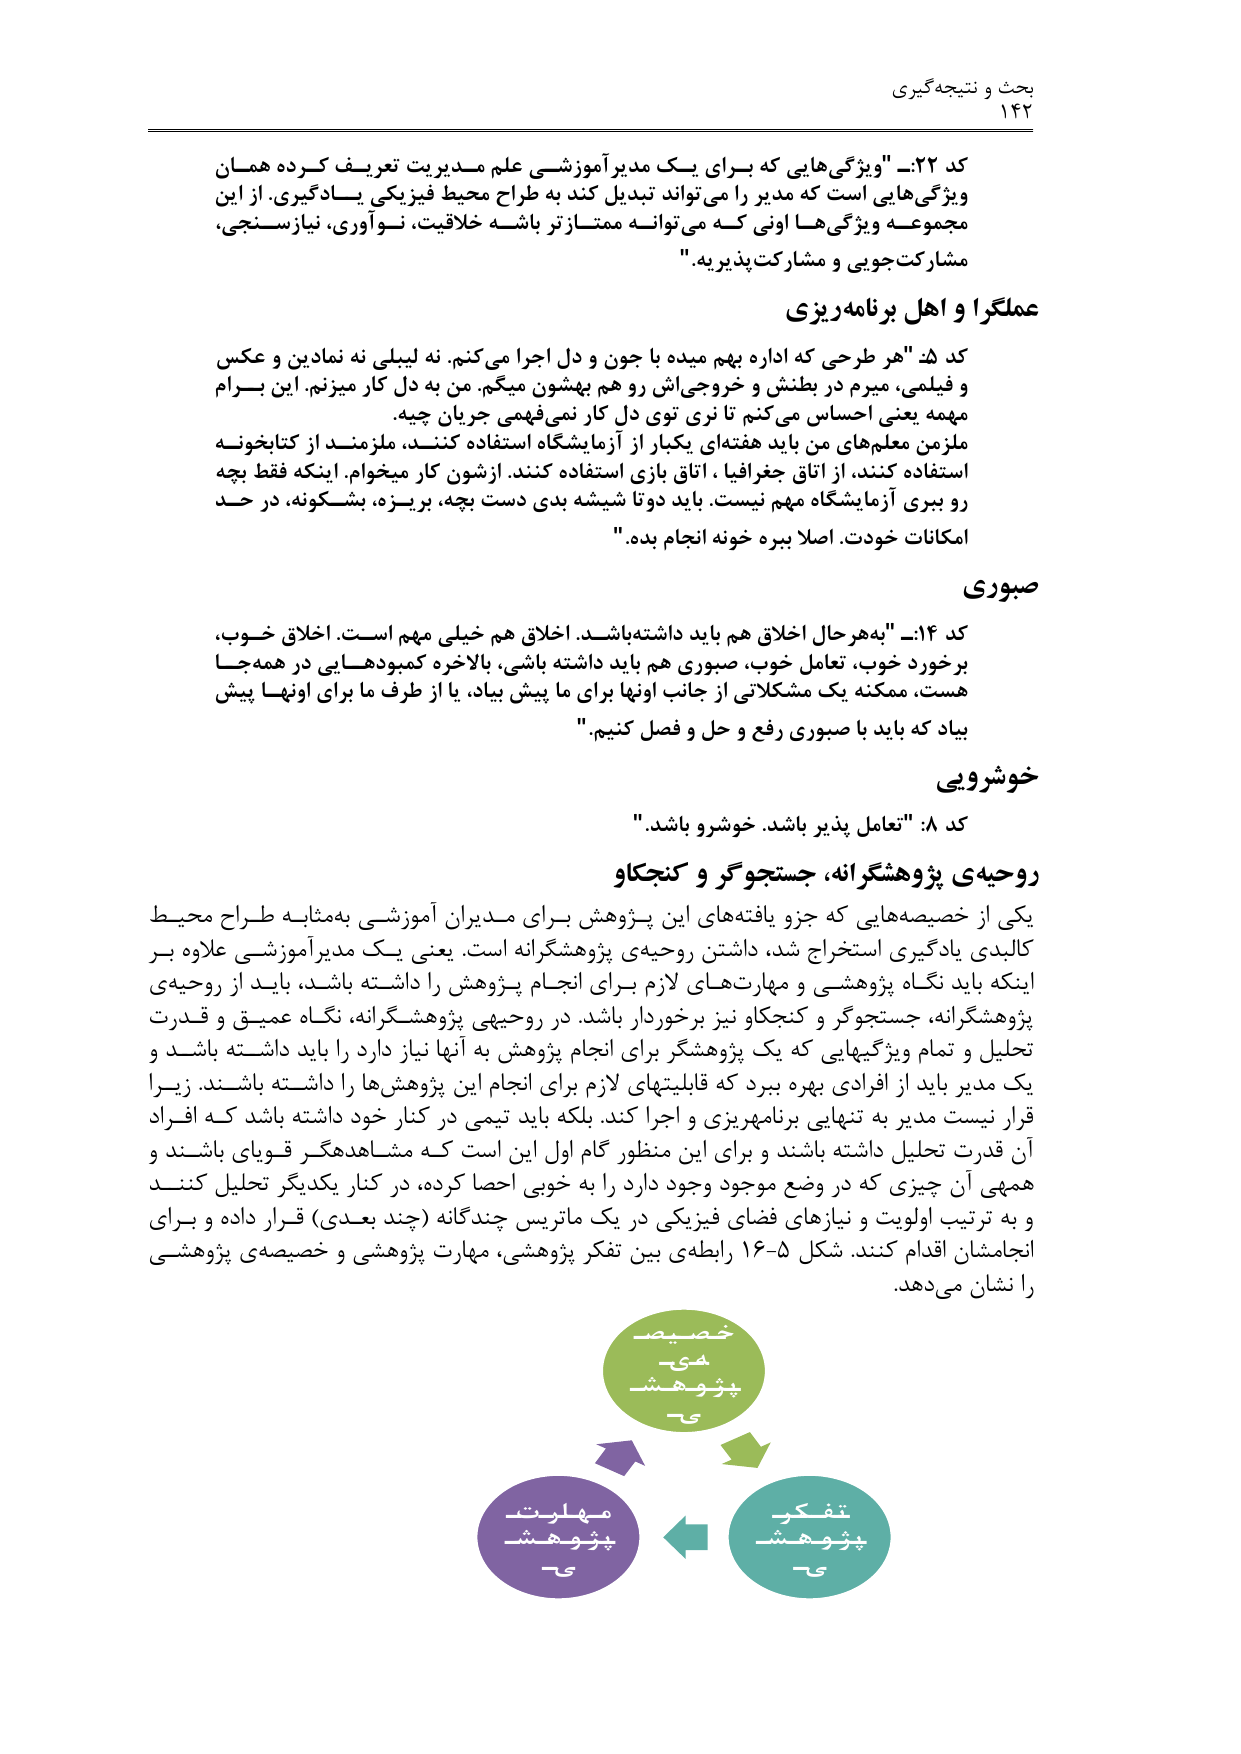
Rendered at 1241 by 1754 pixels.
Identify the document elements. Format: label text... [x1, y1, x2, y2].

text عملگرا و اهل برنامه‌ریزی [148, 297, 1038, 326]
text صبوری [148, 574, 1038, 603]
text کد 22: "ویژگی‌هایی که برای یک مدیرآموزشی علم مدیریت تعریف کرده همان ویژگی‌هایی است که مدیر را می‌تواند تبدیل کند به طراح محیط فیزیکی یادگیری. از این مجموعه ویژگی‌ها اونی که می‌توانه ممتازتر باشه خلاقیت، نوآوری، نیازسنجی، مشارکت‌جویی و مشارکت‌پذیریه." [214, 148, 967, 276]
text ملزمن معلم‌های من باید هفته‌ای یکبار از آزمایشگاه استفاده کنند، ملزمند از کتابخونه استفاده کنند، از اتاق جغرافیا ، اتاق بازی استفاده کنند. ازشون کار میخوام. اینکه فقط بچه رو ببری آزمایشگاه مهم نیست. باید دوتا شیشه بدی دست بچه، بریزه، بشکونه، در حد امکانات خودت. اصلا ببره خونه انجام بده." [214, 433, 967, 553]
text یکی از خصیصه‌هایی که جزو یافته‌های این پژوهش برای مدیران آموزشی به‌مثابه طراح محیط کالبدی یادگیری استخراج شد، داشتن روحیه‌ی پژوهشگرانه است. یعنی یک مدیرآموزشی علاوه بر اینکه باید نگاه پژوهشی و مهارت‌های لازم برای انجام پژوهش را داشته باشد، باید از روحیه‌ی پژوهشگرانه، جستجوگر و کنجکاو نیز برخوردار باشد. در روحیهی پژوهشگرانه، نگاه عمیق و قدرت تحلیل و تمام ویژگیهایی که یک پژوهشگر برای انجام پژوهش به آنها نیاز دارد را باید داشته باشد و یک مدیر باید از افرادی بهره ببرد که قابلیتهای لازم برای انجام این پژوهش‌ها را داشته باشند. زیرا قرار نیست مدیر به تنهایی برنامهریزی و اجرا کند. بلکه باید تیمی در کنار خود داشته باشد که افراد آن قدرت تحلیل داشته باشند و برای این منظور گام اول این است که مشاهدهگر قویای باشند و همهی آن چیزی که در وضع موجود وجود دارد را به خوبی احصا کرده، در کنار یکدیگر تحلیل کنند و به ترتیب اولویت و نیازهای فضای فیزیکی در یک ماتریس چندگانه (چند بعدی) قرار داده و برای انجامشان اقدام کنند. شکل 5-16 رابطه‌ی بین تفکر پژوهشی، مهارت پژوهشی و خصیصه‌ی پژوهشی را نشان می‌دهد. [148, 903, 1033, 1301]
text خوشرویی [148, 765, 1038, 794]
text روحیه‌ی پژوهشگرانه، جستجوگر و کنجکاو [148, 862, 1038, 891]
text کد 14: "به‌هرحال اخلاق هم باید داشته‌باشد. اخلاق هم خیلی مهم است. اخلاق خوب، برخورد خوب، تعامل خوب، صبوری هم باید داشته باشی، بالاخره کمبودهایی در همه‌جا هست، ممکنه یک مشکلاتی از جانب اونها برای ما پیش بیاد، یا از طرف ما برای اونها پیش بیاد که باید با صبوری رفع و حل و فصل کنیم." [214, 616, 967, 744]
text کد 8: "تعامل پذیر باشد. خوشرو باشد." [214, 807, 967, 840]
text کد 5: "هر طرحی که اداره بهم میده با جون و دل اجرا می‌کنم. نه لیبلی نه نمادین و عکس و فیلمی، میرم در بطنش و خروجی‌اش رو هم بهشون میگم. من به دل کار میزنم. این برام مهمه یعنی احساس می‌کنم تا نری توی دل کار نمی‌فهمی جریان چیه. [214, 339, 967, 429]
